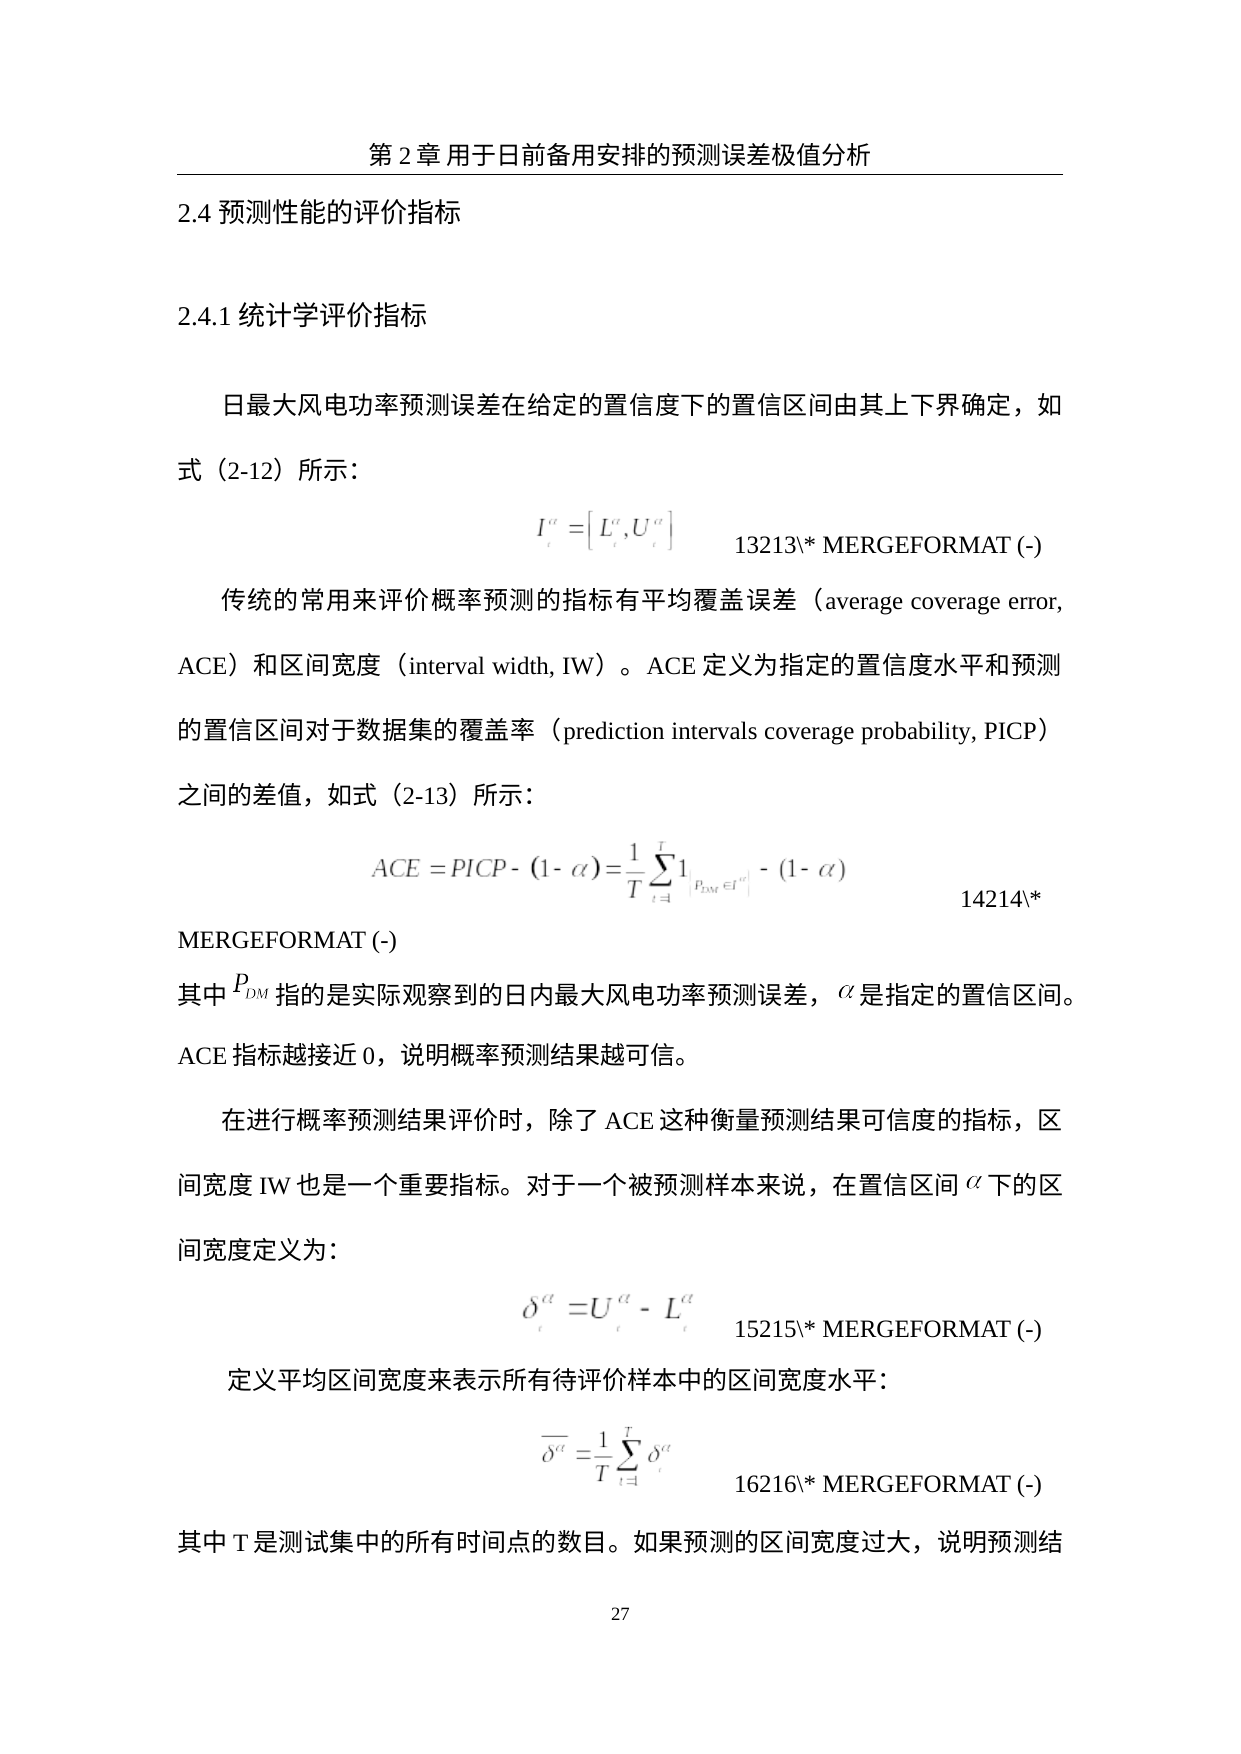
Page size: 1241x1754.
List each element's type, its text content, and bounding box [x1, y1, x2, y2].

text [177, 1508, 1063, 1573]
text 在进行概率预测结果评价时，除了ACE这种衡量预测结果可信度的指标，区间宽度IW也是一个重要指标。对于一个被预测样本来说，在置信区间下的区间宽度定义为： [177, 1086, 1063, 1281]
text 日最大风电功率预测误差在给定的置信度下的置信区间由其上下界确定，如式（2-12）所示： [177, 371, 1063, 501]
text 传统的常用来评价概率预测的指标有平均覆盖误差（average coverage error, ACE）和区间宽度（interval width, IW）。ACE定义为指定的置信度水平和预测的置信区间对于数据集的覆盖率（prediction intervals coverage probability, PICP）之间的差值，如式（2-13）所示： [177, 566, 1063, 826]
text 其中指的是实际观察到的日内最大风电功率预测误差，是指定的置信区间。ACE指标越接近0，说明概率预测结果越可信。 [177, 956, 1063, 1086]
subtitle 2.4 预测性能的评价指标 [177, 178, 1063, 243]
subtitle 2.4.1 统计学评价指标 [177, 281, 1063, 346]
text 定义平均区间宽度来表示所有待评价样本中的区间宽度水平： [177, 1346, 1063, 1411]
